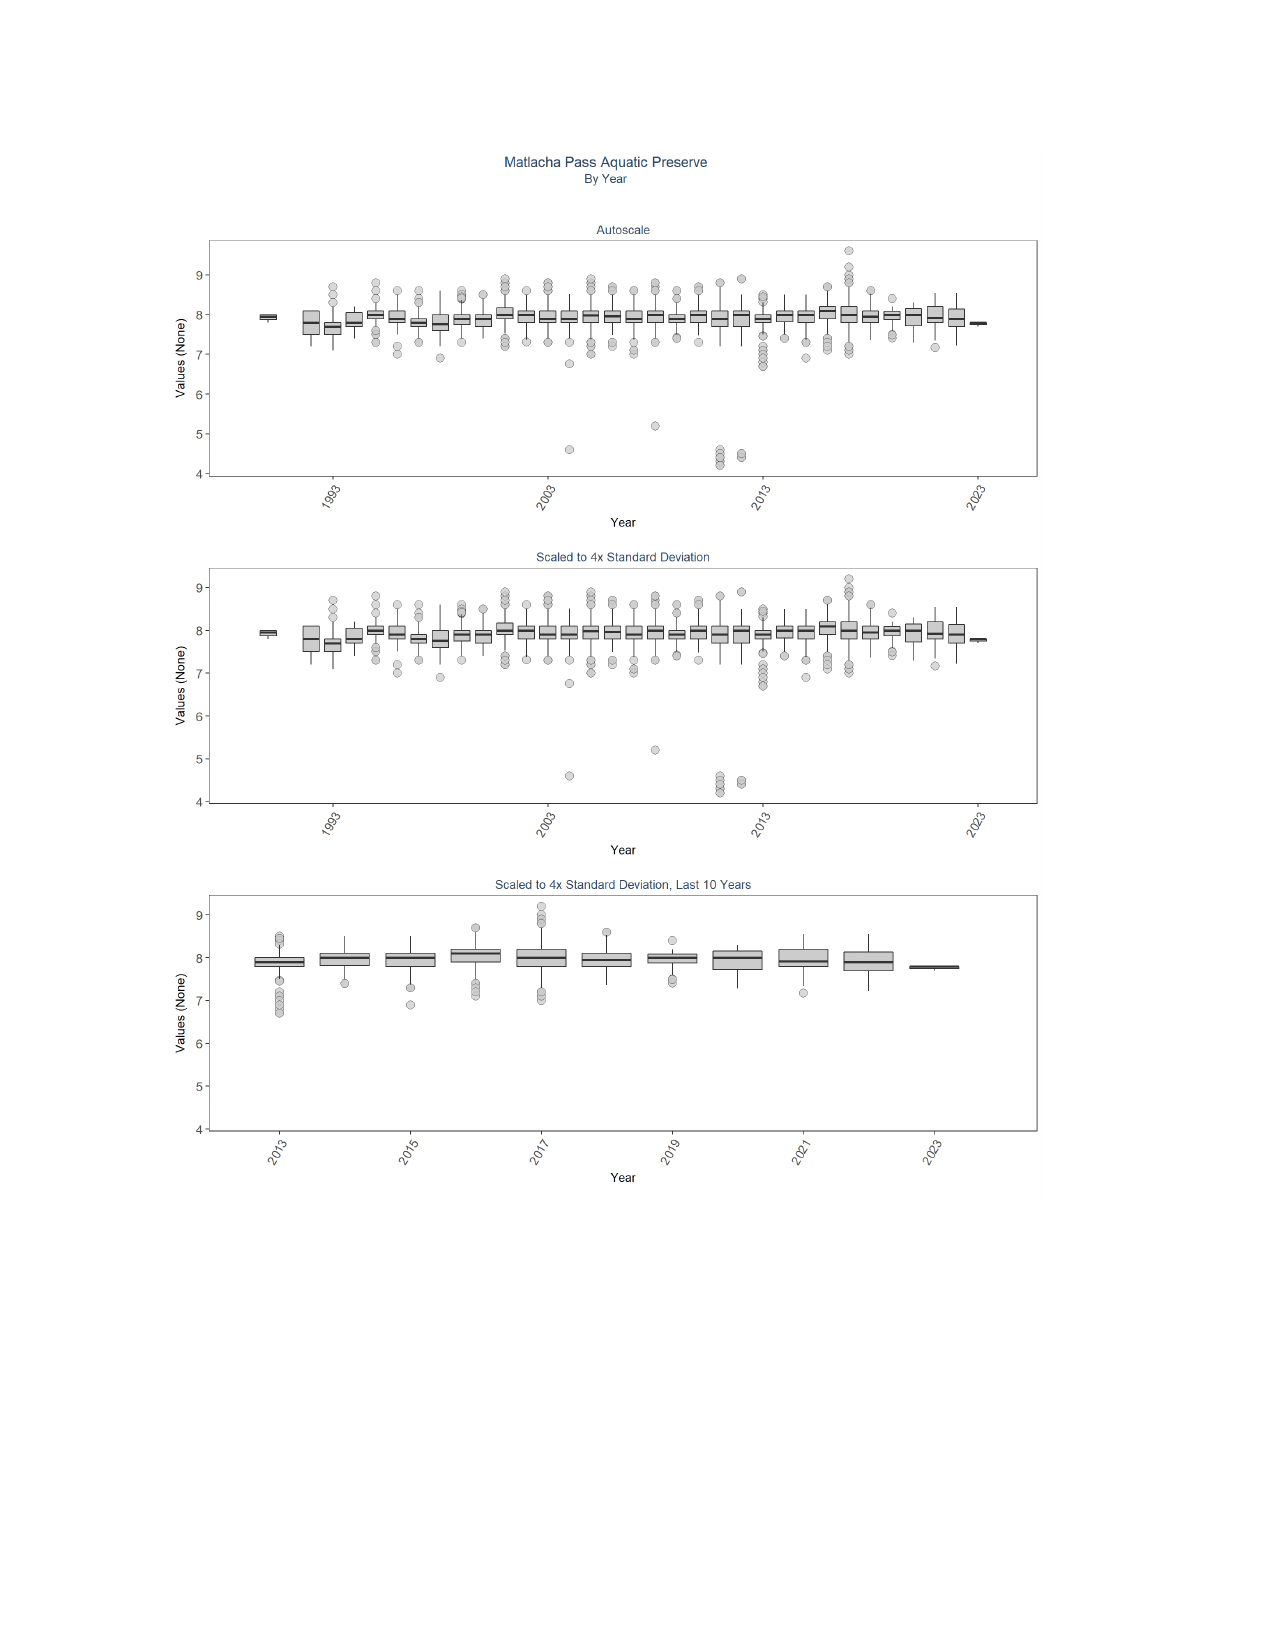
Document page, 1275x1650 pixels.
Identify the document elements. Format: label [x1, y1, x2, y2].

picture [168, 150, 1044, 1200]
